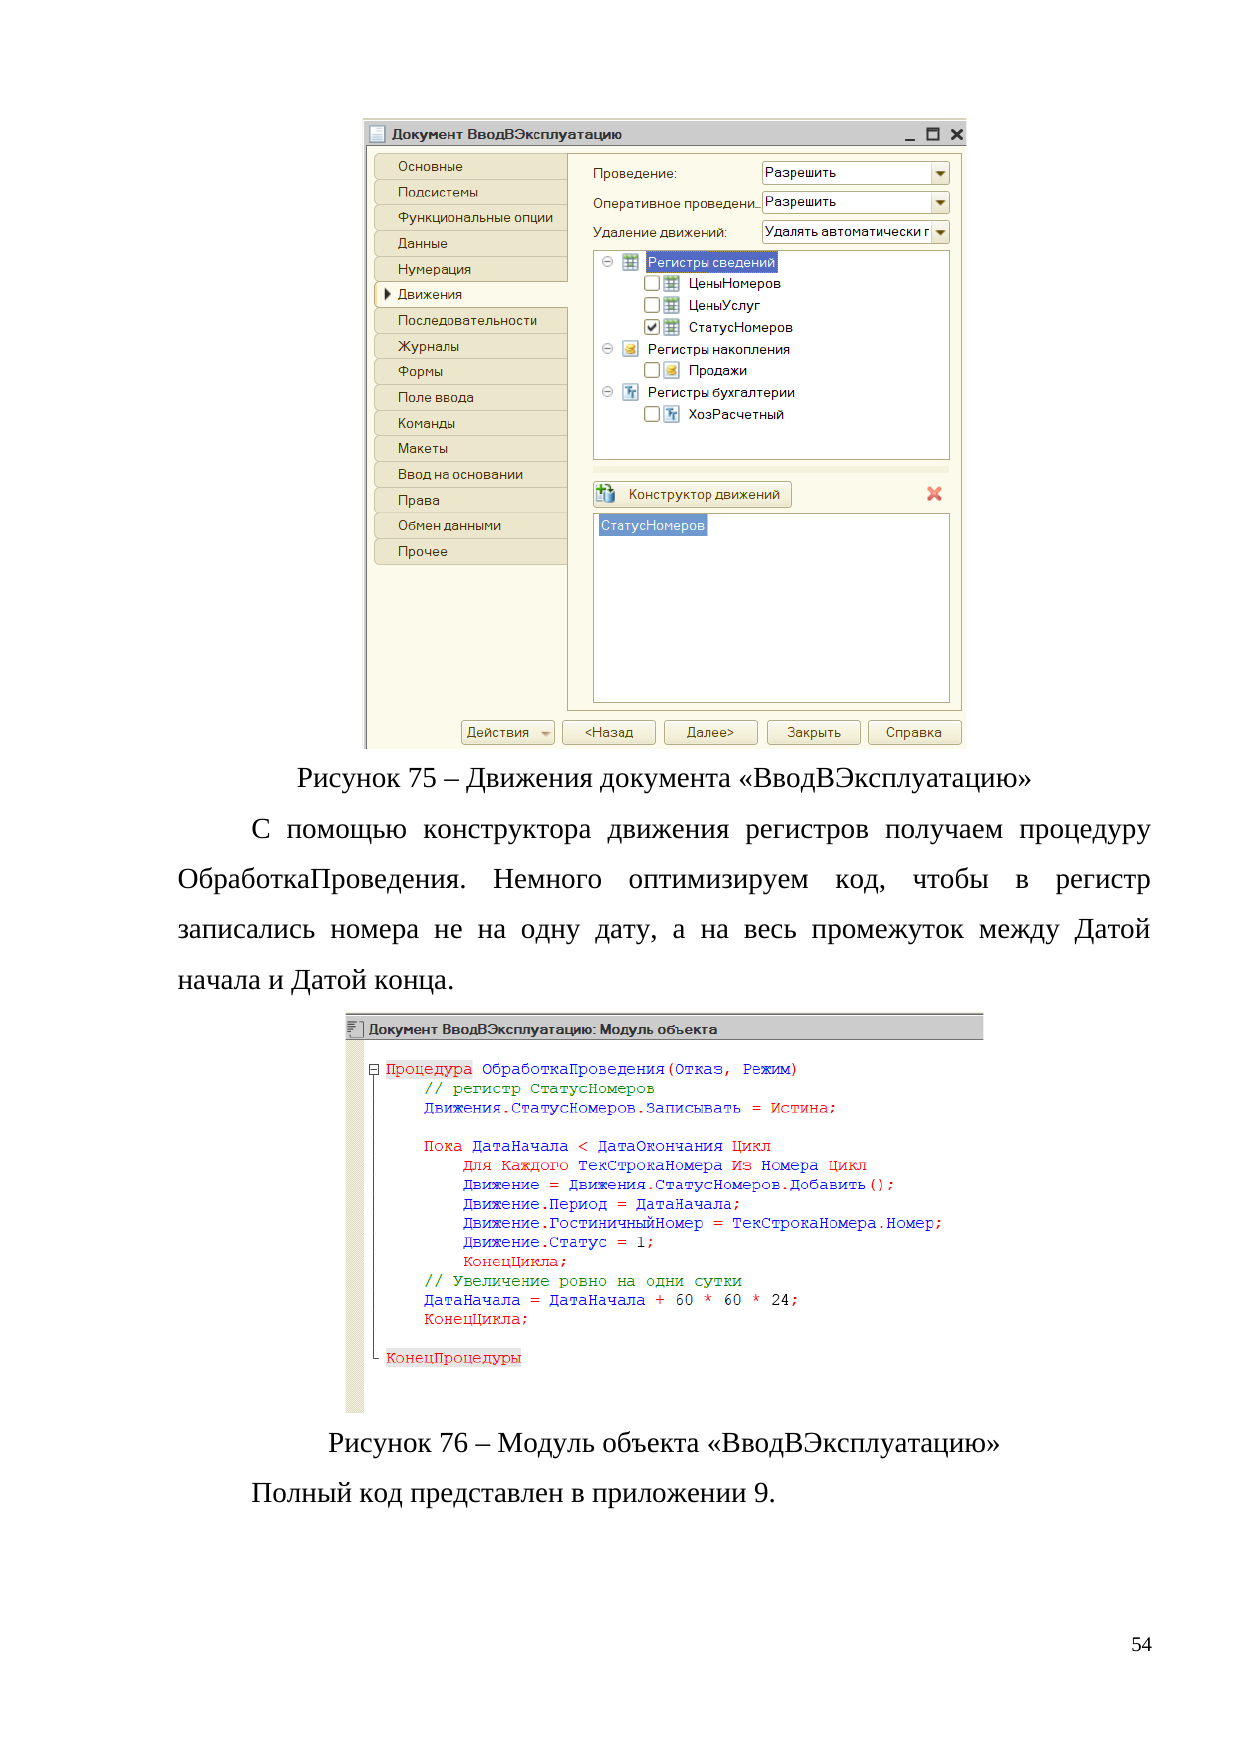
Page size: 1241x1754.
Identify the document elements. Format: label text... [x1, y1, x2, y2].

text С помощью конструктора движения регистров получаем процедуру ОбработкаПроведения. Немного оптимизируем код, чтобы в регистр записались номера не на одну дату, а на весь промежуток между Датой начала и Датой конца. [177, 811, 1152, 995]
text Рисунок 75 – Движения документа «ВводВЭксплуатацию» [177, 761, 1152, 794]
text Полный код представлен в приложении 9. [177, 1475, 1152, 1508]
picture [345, 1012, 984, 1413]
picture [362, 118, 967, 749]
text Рисунок 76 – Модуль объекта «ВводВЭксплуатацию» [177, 1425, 1152, 1458]
